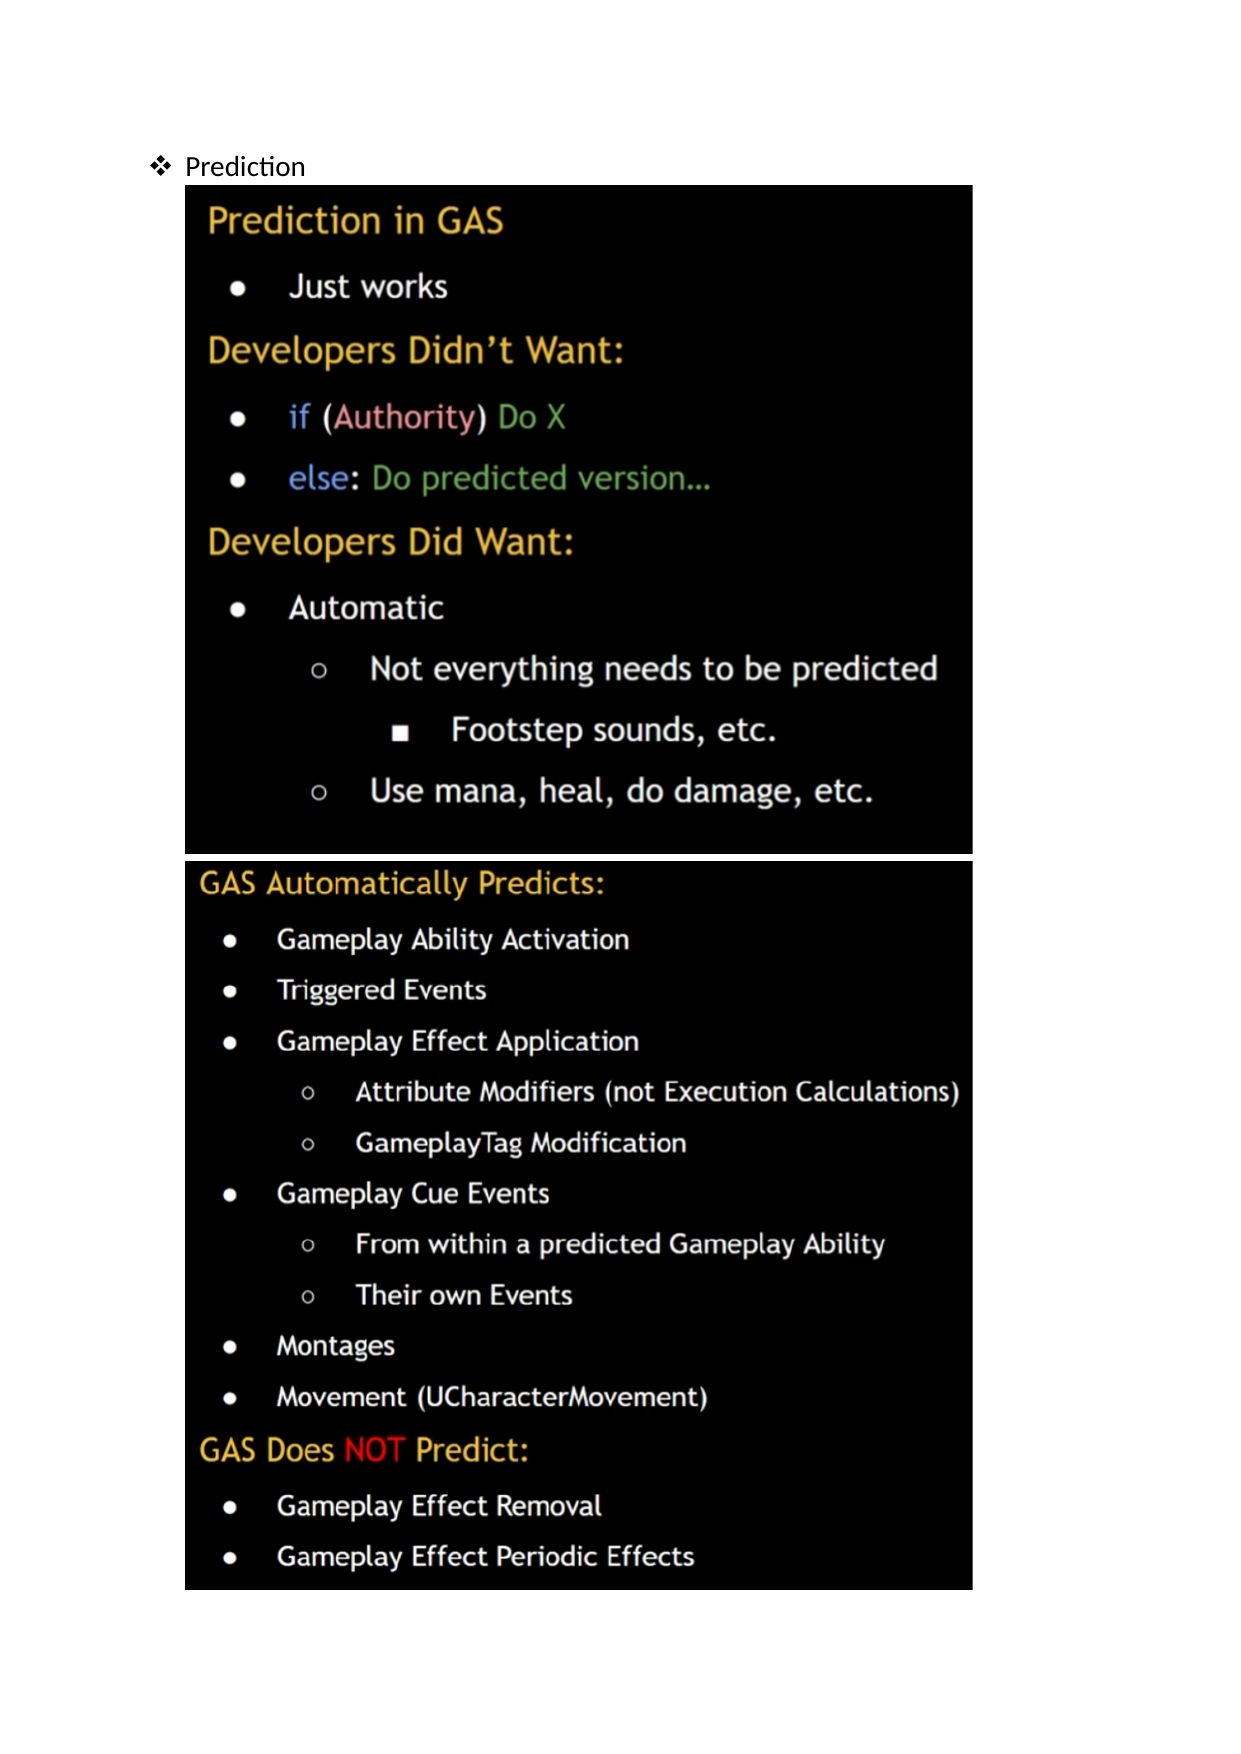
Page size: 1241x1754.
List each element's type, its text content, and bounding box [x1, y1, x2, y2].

picture [185, 861, 973, 1590]
picture [185, 185, 973, 854]
